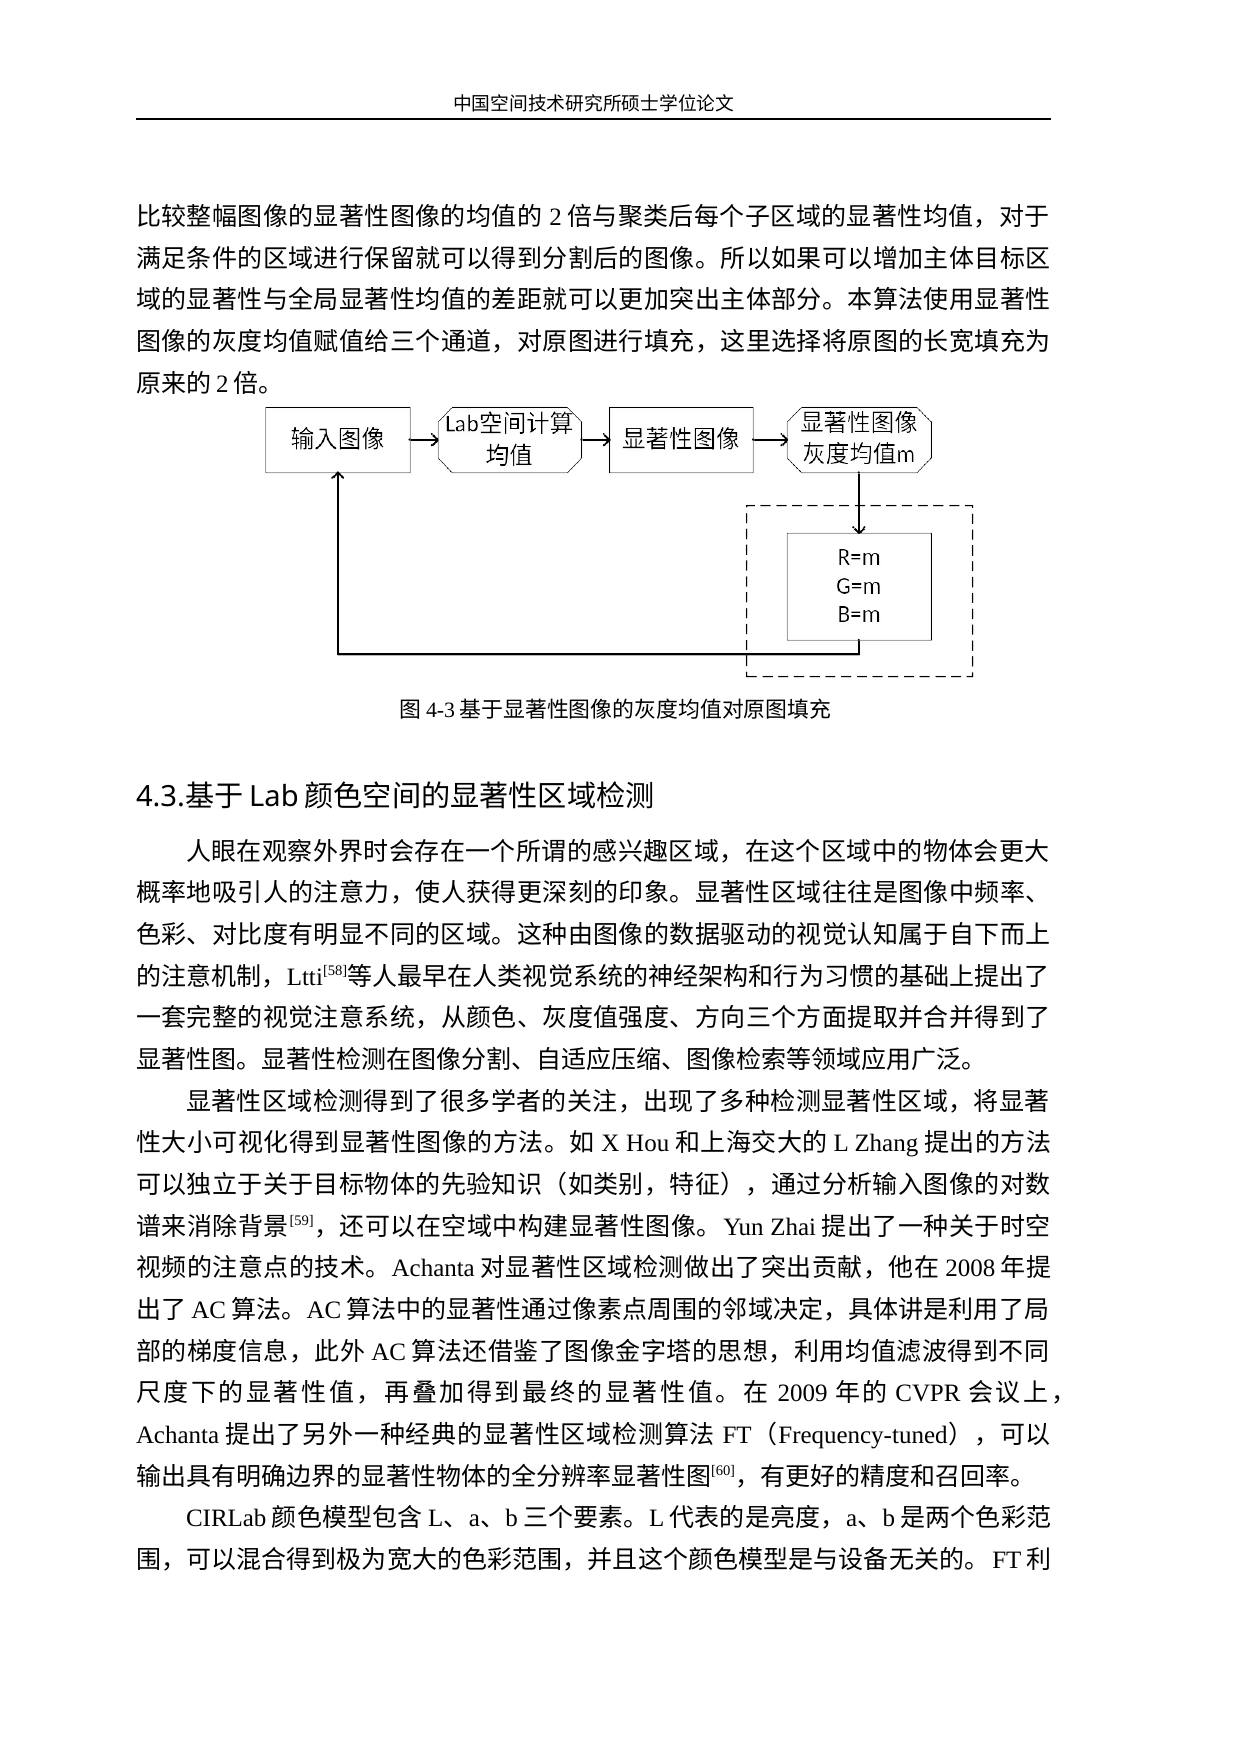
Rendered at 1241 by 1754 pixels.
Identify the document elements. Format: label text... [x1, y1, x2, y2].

text CIRLab颜色模型包含L、a、b三个要素。L代表的是亮度，a、b是两个色彩范围，可以混合得到极为宽大的色彩范围，并且这个颜色模型是与设备无关的。FT利用CIRLab颜色模型，利用了颜色和亮度的特征，并且易于实现。原图中每个像素的显著性的值表现为CIRLab颜色空间上当前像素和全局平均值的距离： [136, 1493, 1051, 1577]
subtitle 4.3.基于Lab颜色空间的显著性区域检测 [136, 773, 1051, 814]
text 显著性区域检测得到了很多学者的关注，出现了多种检测显著性区域，将显著性大小可视化得到显著性图像的方法。如X Hou和上海交大的L Zhang提出的方法可以独立于关于目标物体的先验知识（如类别，特征），通过分析输入图像的对数谱来消除背景[59]，还可以在空域中构建显著性图像。Yun Zhai提出了一种关于时空视频的注意点的技术。Achanta对显著性区域检测做出了突出贡献，他在2008年提出了AC算法。AC算法中的显著性通过像素点周围的邻域决定，具体讲是利用了局部的梯度信息，此外AC算法还借鉴了图像金字塔的思想，利用均值滤波得到不同尺度下的显著性值，再叠加得到最终的显著性值。在2009年的CVPR会议上，Achanta提出了另外一种经典的显著性区域检测算法FT（Frequency-tuned），可以输出具有明确边界的显著性物体的全分辨率显著性图[60]，有更好的精度和召回率。 [136, 1077, 1051, 1493]
text 人眼在观察外界时会存在一个所谓的感兴趣区域，在这个区域中的物体会更大概率地吸引人的注意力，使人获得更深刻的印象。显著性区域往往是图像中频率、色彩、对比度有明显不同的区域。这种由图像的数据驱动的视觉认知属于自下而上的注意机制，Ltti[58]等人最早在人类视觉系统的神经架构和行为习惯的基础上提出了一套完整的视觉注意系统，从颜色、灰度值强度、方向三个方面提取并合并得到了显著性图。显著性检测在图像分割、自适应压缩、图像检索等领域应用广泛。 [136, 827, 1051, 1077]
subtitle 图4-3基于显著性图像的灰度均值对原图填充 [136, 698, 1051, 723]
